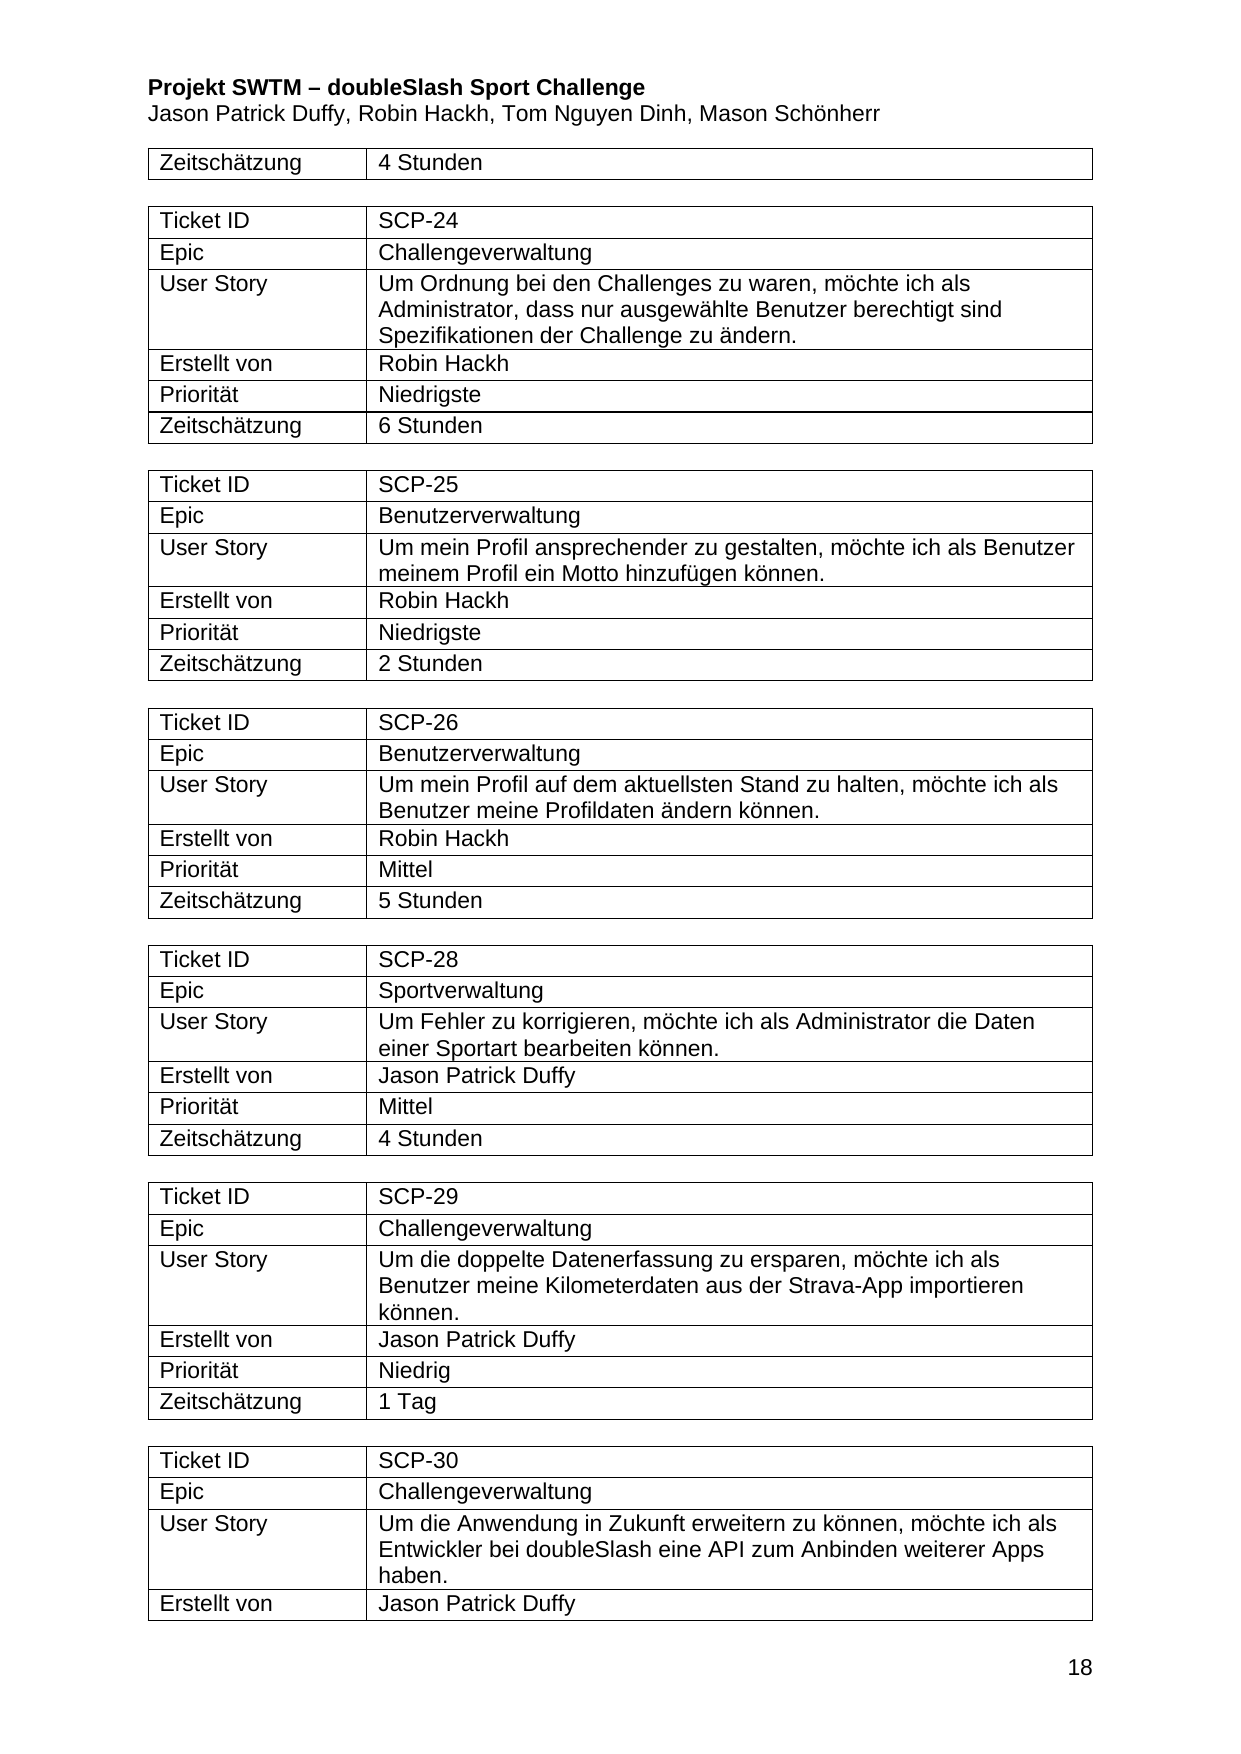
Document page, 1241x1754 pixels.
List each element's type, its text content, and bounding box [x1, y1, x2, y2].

table_header Ticket ID [149, 1447, 366, 1477]
table_cell Challengeverwaltung [367, 239, 1092, 269]
table_cell Challengeverwaltung [367, 1215, 1092, 1245]
table_cell Priorität [149, 856, 366, 886]
table_cell Jason Patrick Duffy [367, 1062, 1092, 1092]
table_cell Robin Hackh [367, 825, 1092, 855]
table_header Ticket ID [149, 471, 366, 501]
table_cell Jason Patrick Duffy [367, 1326, 1092, 1356]
table_header Ticket ID [149, 946, 366, 976]
table_cell Zeitschätzung [149, 887, 366, 917]
table_cell User Story [149, 771, 366, 824]
table_cell Erstellt von [149, 1590, 366, 1620]
table_header SCP-29 [367, 1183, 1092, 1213]
table_cell Priorität [149, 381, 366, 411]
table_cell Mittel [367, 856, 1092, 886]
table_cell Sportverwaltung [367, 977, 1092, 1007]
table_cell Challengeverwaltung [367, 1478, 1092, 1508]
table_cell Priorität [149, 619, 366, 649]
table_cell User Story [149, 1246, 366, 1325]
table_cell Jason Patrick Duffy [367, 1590, 1092, 1620]
table_header SCP-25 [367, 471, 1092, 501]
table_cell Um Fehler zu korrigieren, möchte ich als Administrator die Daten einer Sportart bearbeiten können. [367, 1008, 1092, 1061]
table_cell Benutzerverwaltung [367, 502, 1092, 532]
table_cell Priorität [149, 1357, 366, 1387]
table_cell 2 Stunden [367, 650, 1092, 680]
table_cell Benutzerverwaltung [367, 740, 1092, 770]
table_cell Um die Anwendung in Zukunft erweitern zu können, möchte ich als Entwickler bei doubleSlash eine API zum Anbinden weiterer Apps haben. [367, 1510, 1092, 1588]
table_cell Epic [149, 239, 366, 269]
table_cell Epic [149, 740, 366, 770]
table_cell Zeitschätzung [149, 413, 366, 443]
table_header Ticket ID [149, 709, 366, 739]
table_cell Epic [149, 502, 366, 532]
table_header SCP-30 [367, 1447, 1092, 1477]
table_cell Priorität [149, 1093, 366, 1123]
table_cell Um die doppelte Datenerfassung zu ersparen, möchte ich als Benutzer meine Kilometerdaten aus der Strava-App importieren können. [367, 1246, 1092, 1325]
table_cell 4 Stunden [367, 1125, 1092, 1155]
table_cell Mittel [367, 1093, 1092, 1123]
table_cell 5 Stunden [367, 887, 1092, 917]
table_cell Erstellt von [149, 1062, 366, 1092]
table_cell Erstellt von [149, 350, 366, 380]
table_cell Um mein Profil auf dem aktuellsten Stand zu halten, möchte ich als Benutzer meine Profildaten ändern können. [367, 771, 1092, 824]
table_cell Epic [149, 977, 366, 1007]
table_cell User Story [149, 1008, 366, 1061]
table_cell Zeitschätzung [149, 149, 366, 179]
table_cell User Story [149, 534, 366, 586]
table_cell Robin Hackh [367, 587, 1092, 617]
table_cell Zeitschätzung [149, 650, 366, 680]
table_cell Robin Hackh [367, 350, 1092, 380]
table_cell 1 Tag [367, 1388, 1092, 1418]
table_cell Epic [149, 1478, 366, 1508]
table_header SCP-28 [367, 946, 1092, 976]
table_cell 4 Stunden [367, 149, 1092, 179]
table_cell Erstellt von [149, 587, 366, 617]
table_header Ticket ID [149, 1183, 366, 1213]
table_cell 6 Stunden [367, 413, 1092, 443]
table_cell Erstellt von [149, 1326, 366, 1356]
table_header SCP-26 [367, 709, 1092, 739]
table_cell Niedrigste [367, 381, 1092, 411]
table_header Ticket ID [149, 207, 366, 237]
table_cell User Story [149, 270, 366, 349]
table_cell User Story [149, 1510, 366, 1588]
table_cell Zeitschätzung [149, 1388, 366, 1418]
table_cell Um Ordnung bei den Challenges zu waren, möchte ich als Administrator, dass nur ausgewählte Benutzer berechtigt sind Spezifikationen der Challenge zu ändern. [367, 270, 1092, 349]
table_cell Um mein Profil ansprechender zu gestalten, möchte ich als Benutzer meinem Profil ein Motto hinzufügen können. [367, 534, 1092, 586]
table_header SCP-24 [367, 207, 1092, 237]
table_cell Epic [149, 1215, 366, 1245]
table_cell Erstellt von [149, 825, 366, 855]
table_cell Niedrig [367, 1357, 1092, 1387]
table_cell Niedrigste [367, 619, 1092, 649]
table_cell Zeitschätzung [149, 1125, 366, 1155]
